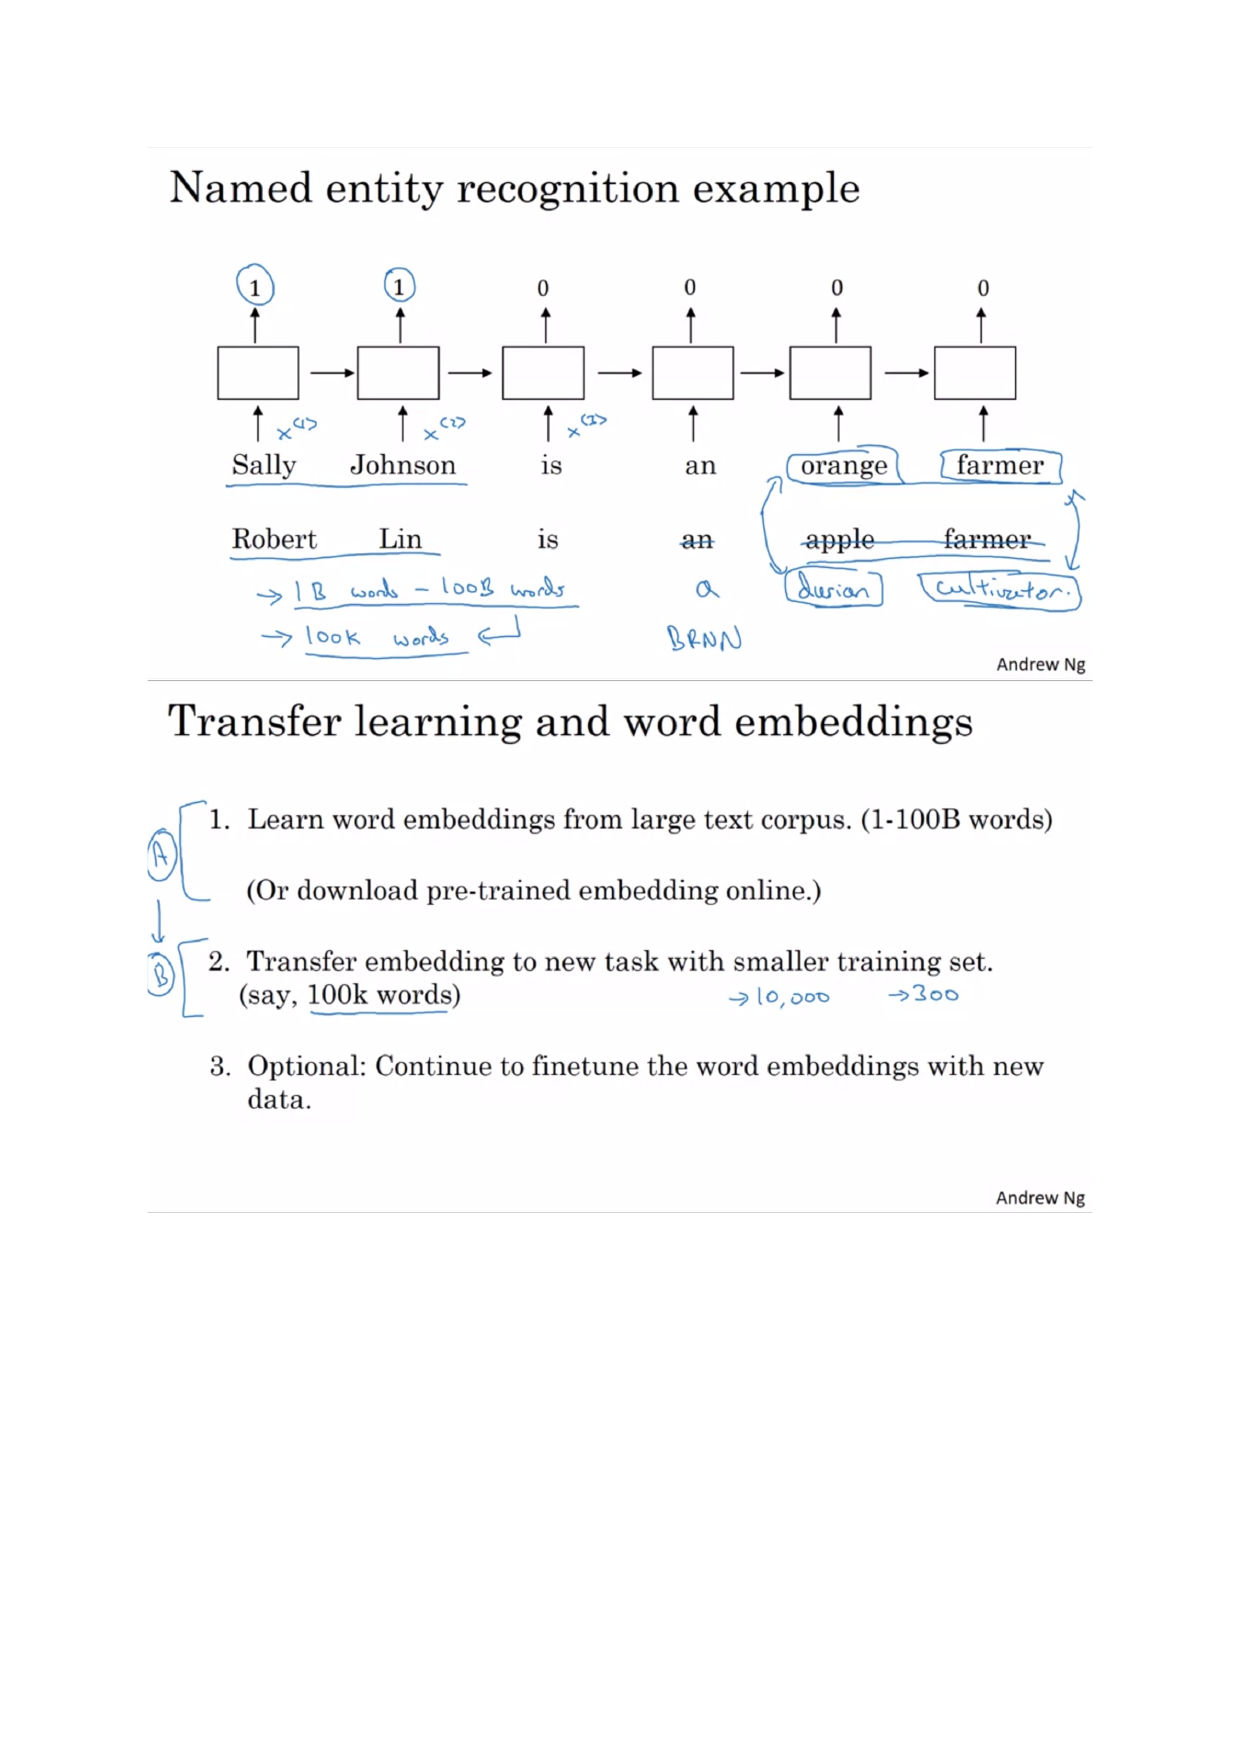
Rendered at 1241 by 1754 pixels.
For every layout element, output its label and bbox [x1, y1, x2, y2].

picture [147, 147, 1093, 679]
picture [147, 680, 1093, 1213]
